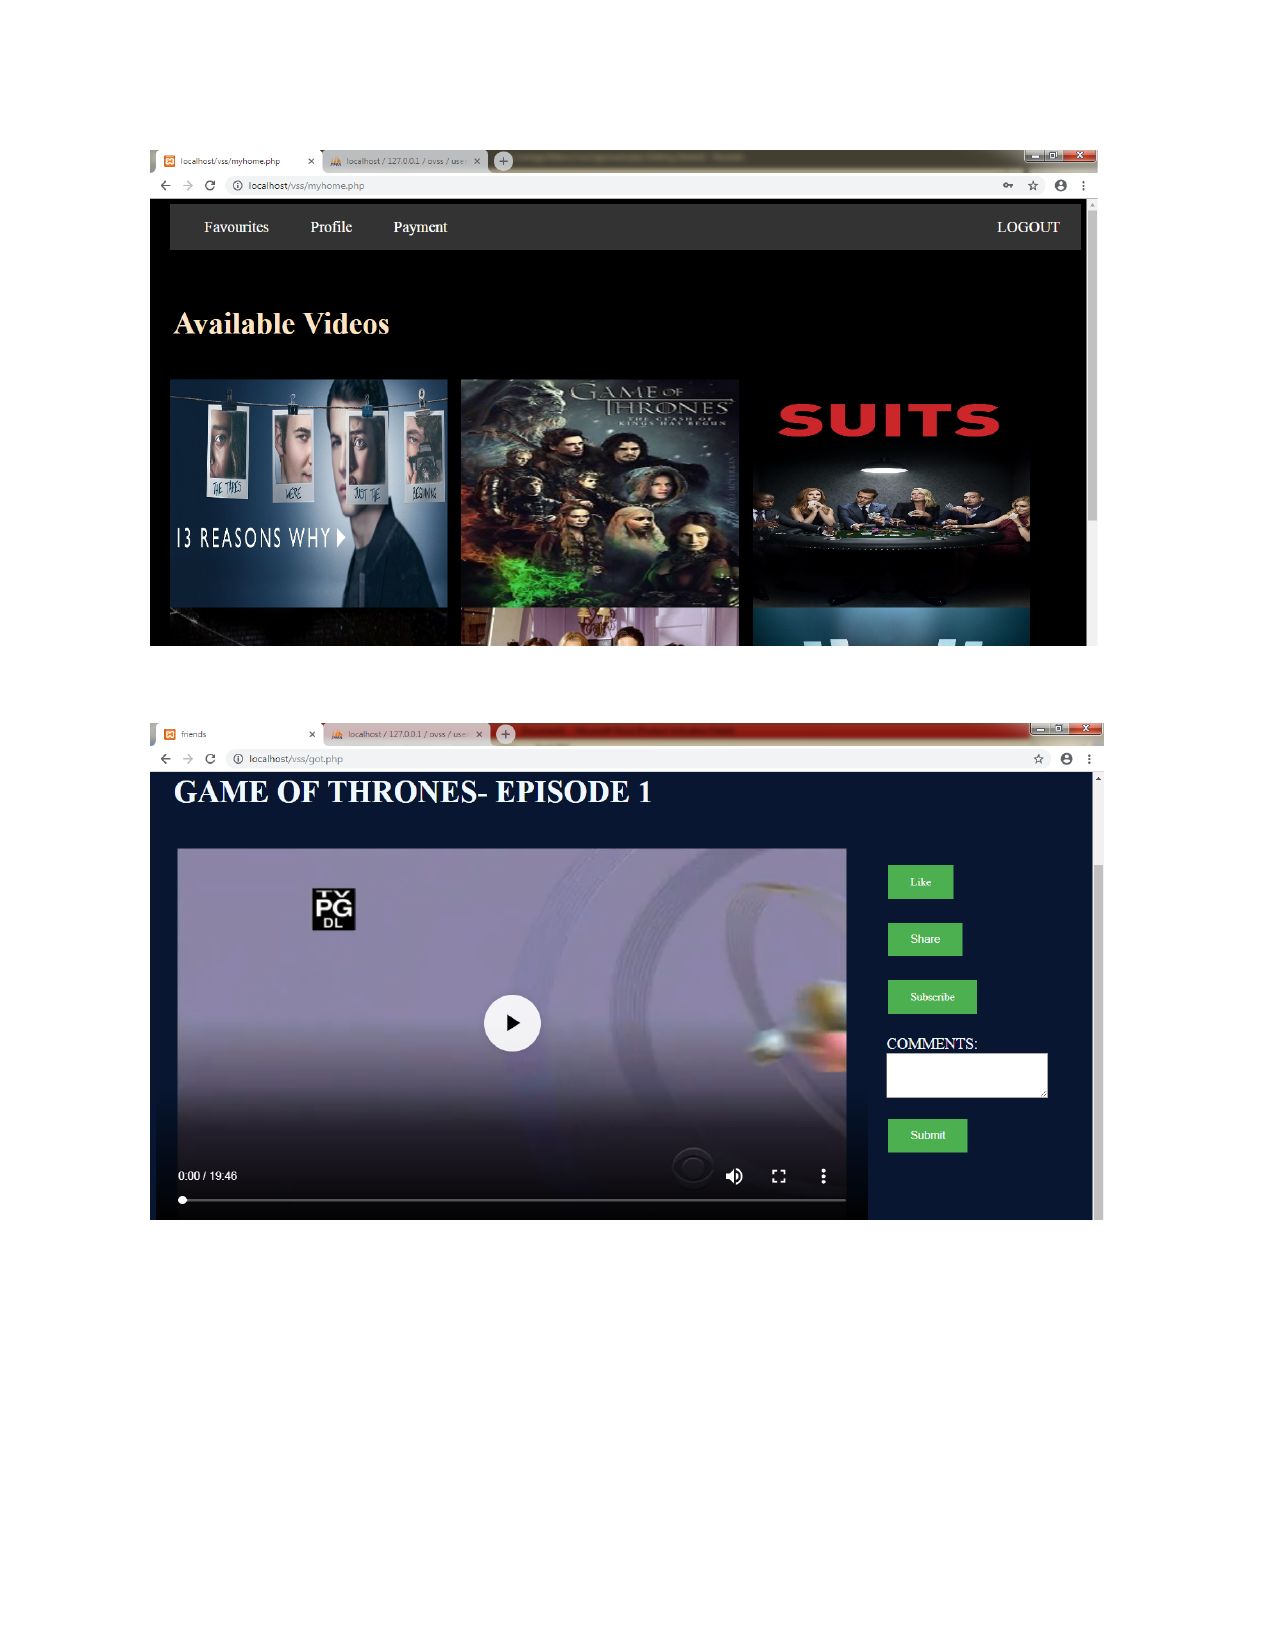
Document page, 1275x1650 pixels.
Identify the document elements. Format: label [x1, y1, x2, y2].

picture [150, 150, 1098, 646]
picture [150, 723, 1104, 1220]
